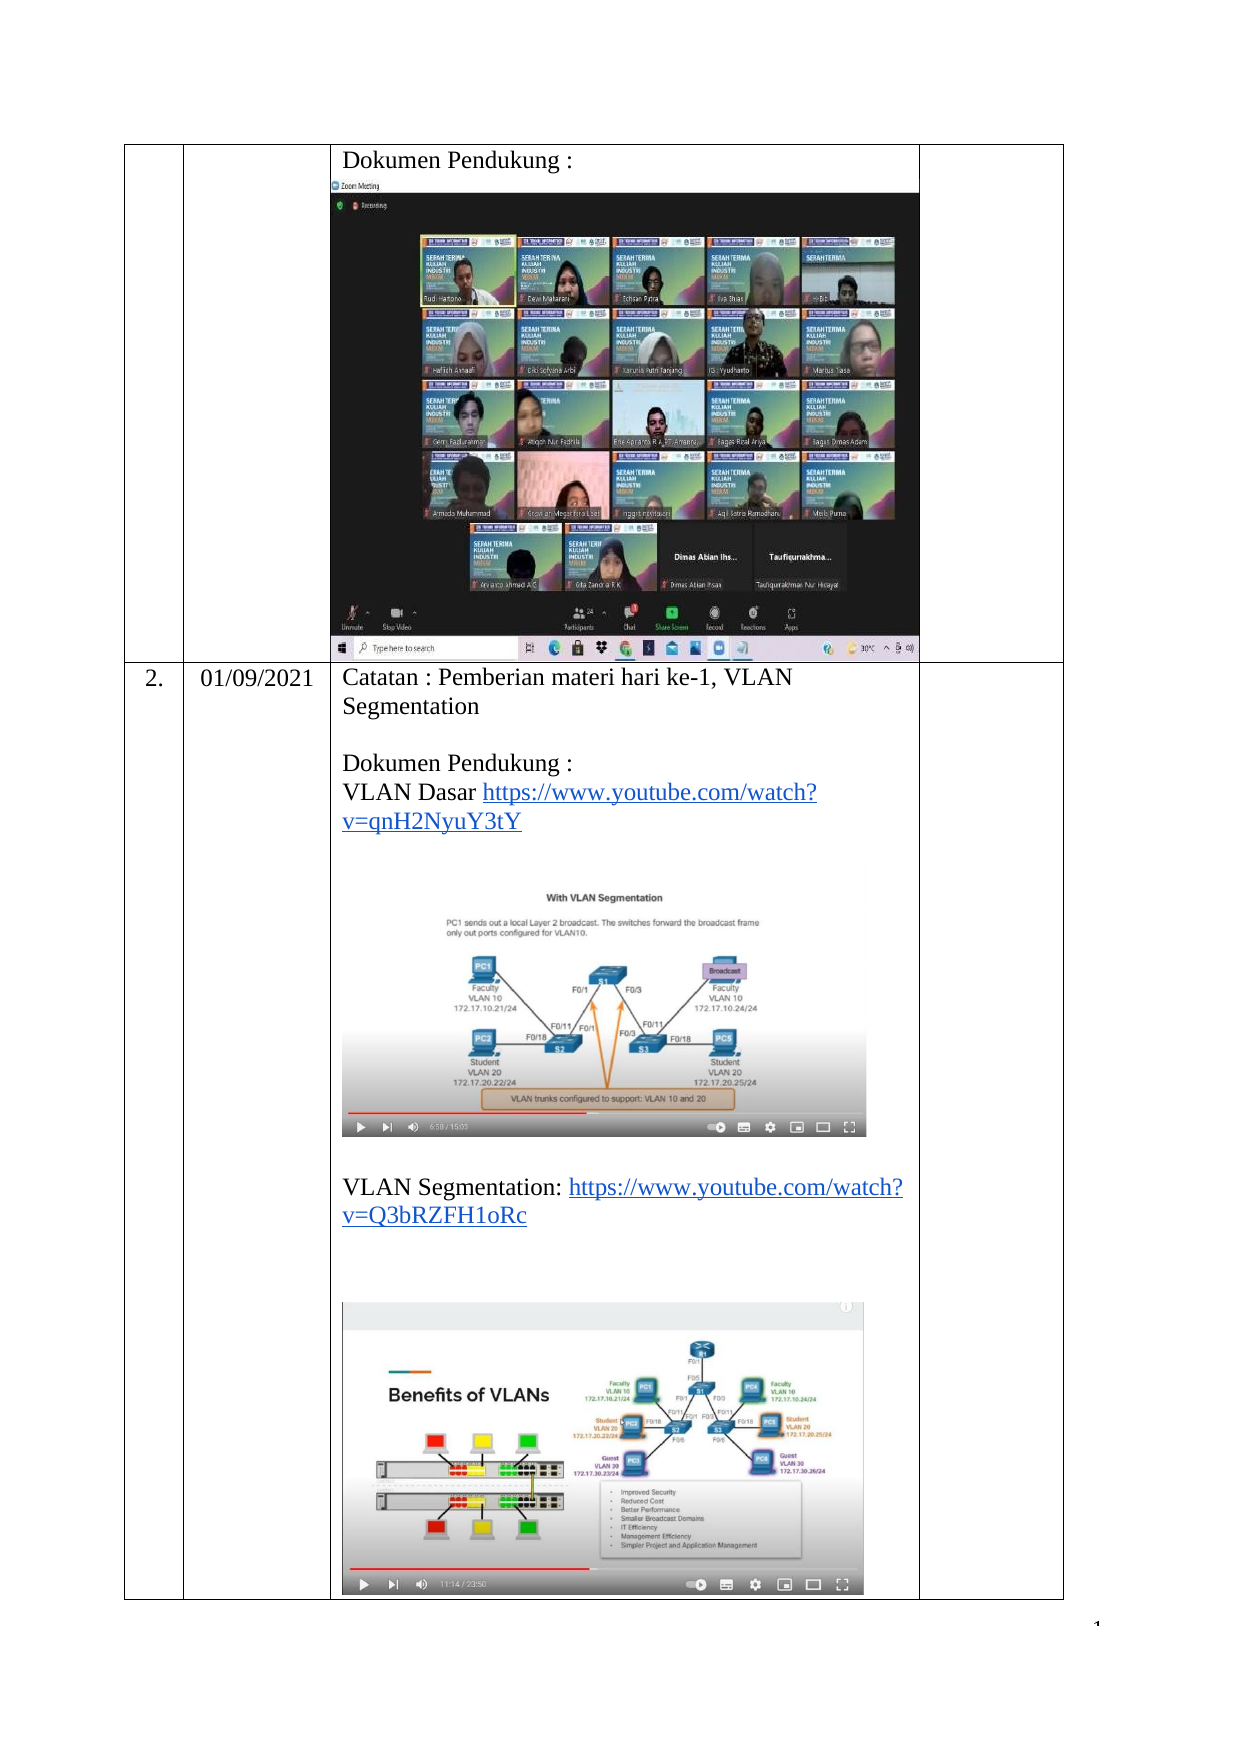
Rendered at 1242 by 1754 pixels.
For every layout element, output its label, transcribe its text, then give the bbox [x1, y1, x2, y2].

table_cell [920, 663, 1063, 1599]
picture [342, 863, 867, 1137]
table_cell Catatan : Pemberian materi hari ke-1, VLAN Segmentation Dokumen Pendukung : VLAN Dasar https://www.youtube.com/watch?v=qnH2NyuY3tY VLAN Segmentation: https://www.youtube.com/watch?v=Q3bRZFH1oRc [331, 663, 919, 1599]
table_header [920, 145, 1063, 662]
picture [342, 1302, 864, 1595]
picture [330, 179, 920, 661]
table_header [184, 145, 330, 662]
table_cell 01/09/2021 [184, 663, 330, 1599]
table_cell 2. [125, 663, 183, 1599]
table_header [125, 145, 183, 662]
table_header Dokumen Pendukung : [331, 145, 919, 179]
